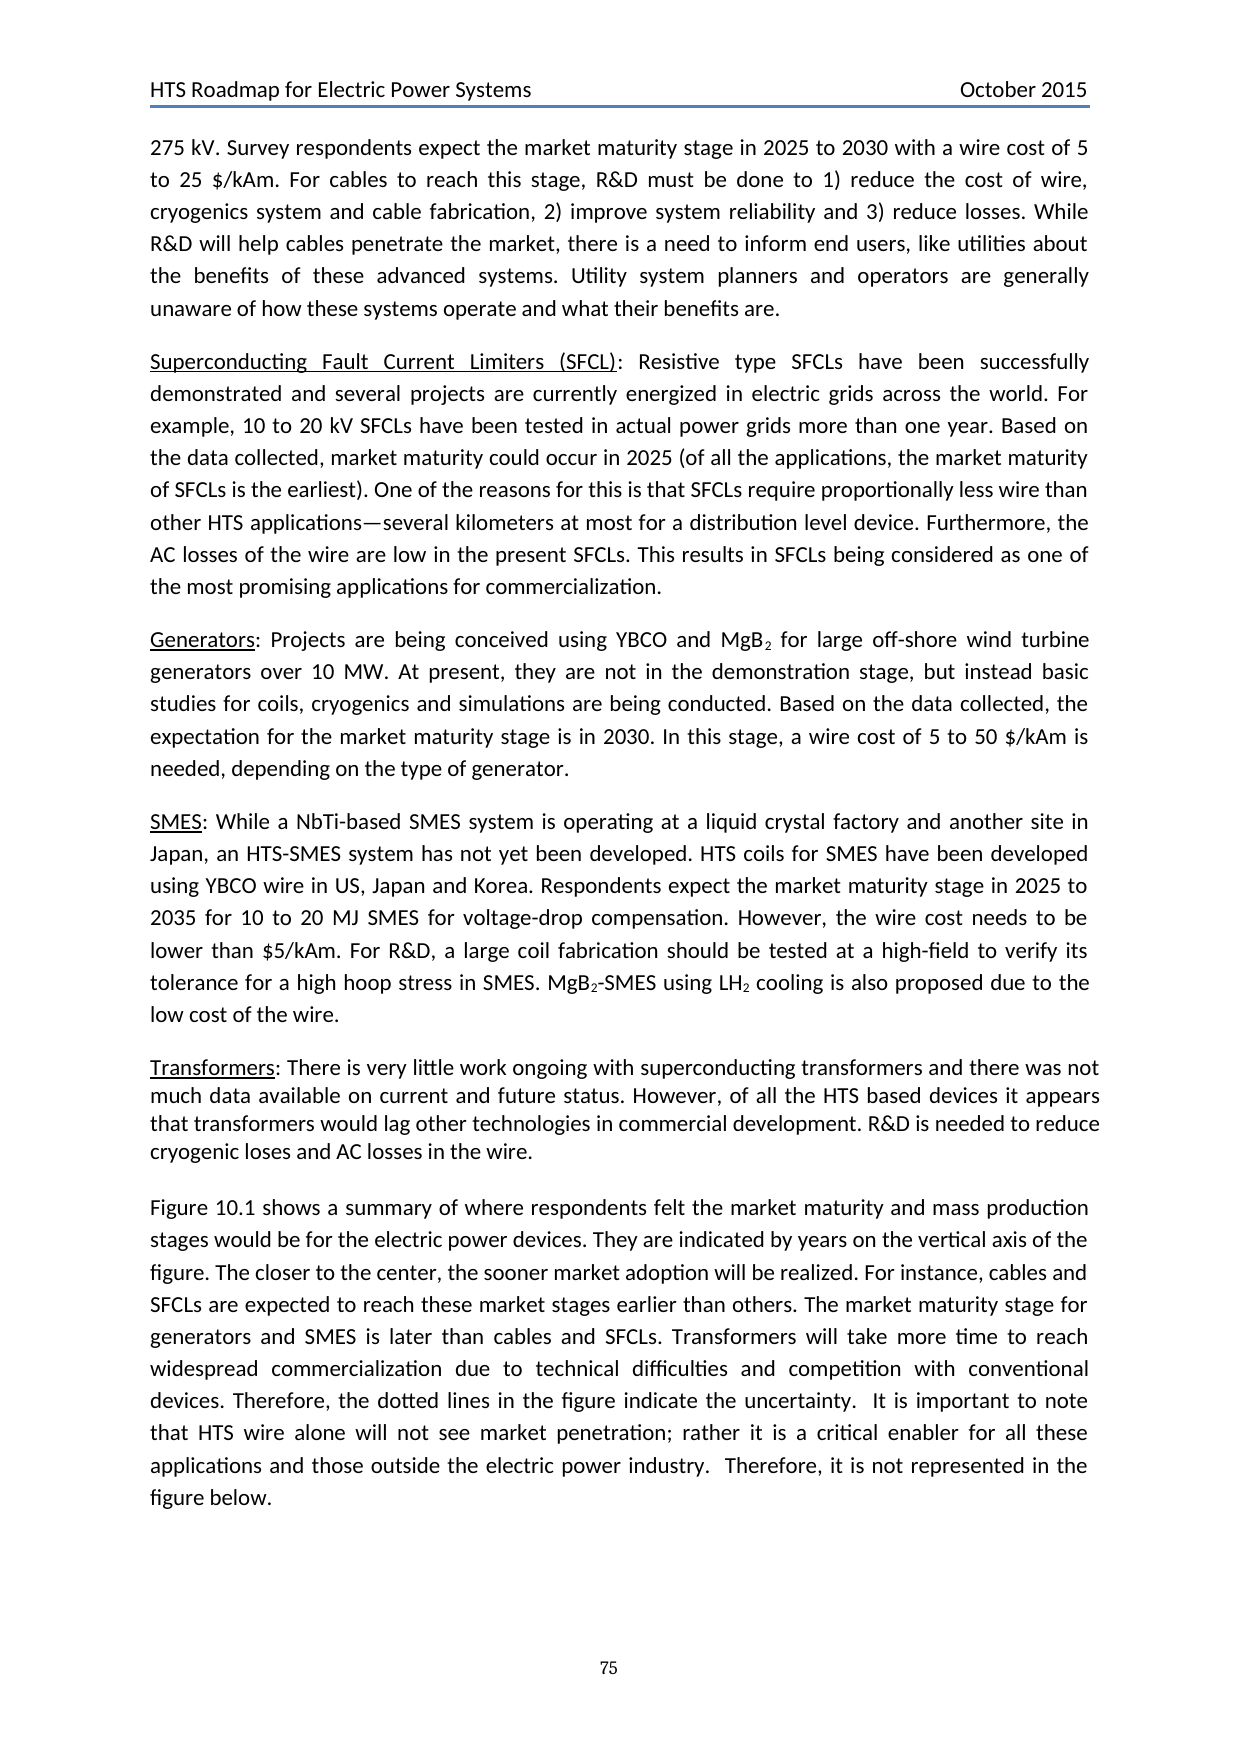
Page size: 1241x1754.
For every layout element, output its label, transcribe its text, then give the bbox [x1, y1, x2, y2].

text Figure 10.1 shows a summary of where respondents felt the market maturity and mass production stages would be for the electric power devices. They are indicated by years on the vertical axis of the figure. The closer to the center, the sooner market adoption will be realized. For instance, cables and SFCLs are expected to reach these market stages earlier than others. The market maturity stage for generators and SMES is later than cables and SFCLs. Transformers will take more time to reach widespread commercialization due to technical difficulties and competition with conventional devices. Therefore, the dotted lines in the figure indicate the uncertainty. It is important to note that HTS wire alone will not see market penetration; rather it is a critical enabler for all these applications and those outside the electric power industry. Therefore, it is not represented in the figure below. [150, 1193, 1090, 1511]
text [150, 133, 1090, 322]
text Superconducting Fault Current Limiters (SFCL): Resistive type SFCLs have been successfully demonstrated and several projects are currently energized in electric grids across the world. For example, 10 to 20 kV SFCLs have been tested in actual power grids more than one year. Based on the data collected, market maturity could occur in 2025 (of all the applications, the market maturity of SFCLs is the earliest). One of the reasons for this is that SFCLs require proportionally less wire than other HTS applications—several kilometers at most for a distribution level device. Furthermore, the AC losses of the wire are low in the present SFCLs. This results in SFCLs being considered as one of the most promising applications for commercialization. [150, 347, 1090, 600]
text Generators: Projects are being conceived using YBCO and MgB2 for large off-shore wind turbine generators over 10 MW. At present, they are not in the demonstration stage, but instead basic studies for coils, cryogenics and simulations are being conducted. Based on the data collected, the expectation for the market maturity stage is in 2030. In this stage, a wire cost of 5 to 50 $/kAm is needed, depending on the type of generator. [150, 625, 1090, 782]
text SMES: While a NbTi-based SMES system is operating at a liquid crystal factory and another site in Japan, an HTS-SMES system has not yet been developed. HTS coils for SMES have been developed using YBCO wire in US, Japan and Korea. Respondents expect the market maturity stage in 2025 to 2035 for 10 to 20 MJ SMES for voltage-drop compensation. However, the wire cost needs to be lower than $5/kAm. For R&D, a large coil fabrication should be tested at a high-field to verify its tolerance for a high hoop stress in SMES. MgB2-SMES using LH2 cooling is also proposed due to the low cost of the wire. [150, 807, 1090, 1028]
text Transformers: There is very little work ongoing with superconducting transformers and there was not much data available on current and future status. However, of all the HTS based devices it appears that transformers would lag other technologies in commercial development. R&D is needed to reduce cryogenic loses and AC losses in the wire. [150, 1053, 1101, 1165]
